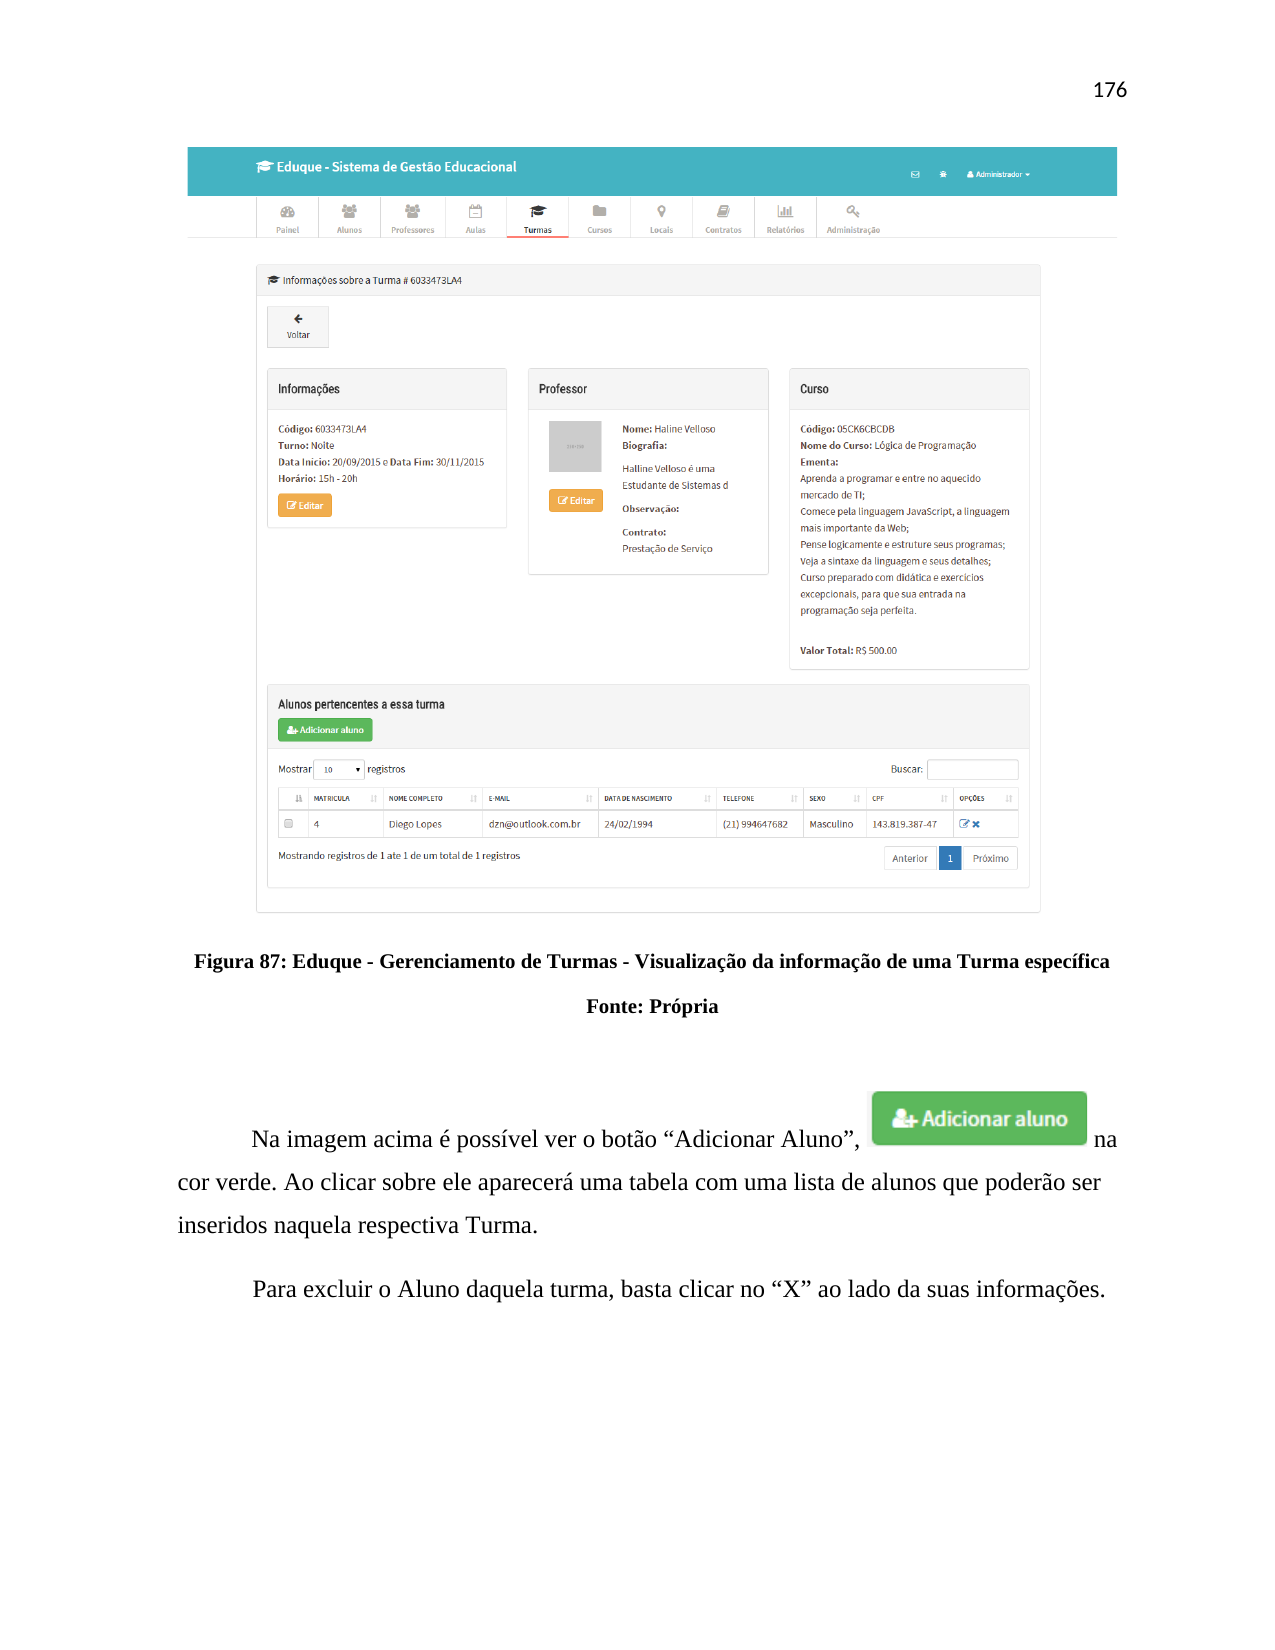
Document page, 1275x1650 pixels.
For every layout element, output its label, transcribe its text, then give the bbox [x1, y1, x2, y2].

picture [187, 147, 1118, 915]
text Na imagem acima é possível ver o botão “Adicionar Aluno”, na cor verde. Ao clicar sobre ele aparecerá uma tabela com uma lista de alunos que poderão ser inseridos naquela respectiva Turma. [177, 1091, 1127, 1239]
text Fonte: Própria [177, 994, 1127, 1018]
text Para excluir o Aluno daquela turma, basta clicar no “X” ao lado da suas informações. [177, 1274, 1127, 1303]
picture [866, 1091, 1088, 1147]
text Figura 87: Eduque - Gerenciamento de Turmas - Visualização da informação de uma Turma específica [177, 949, 1127, 973]
